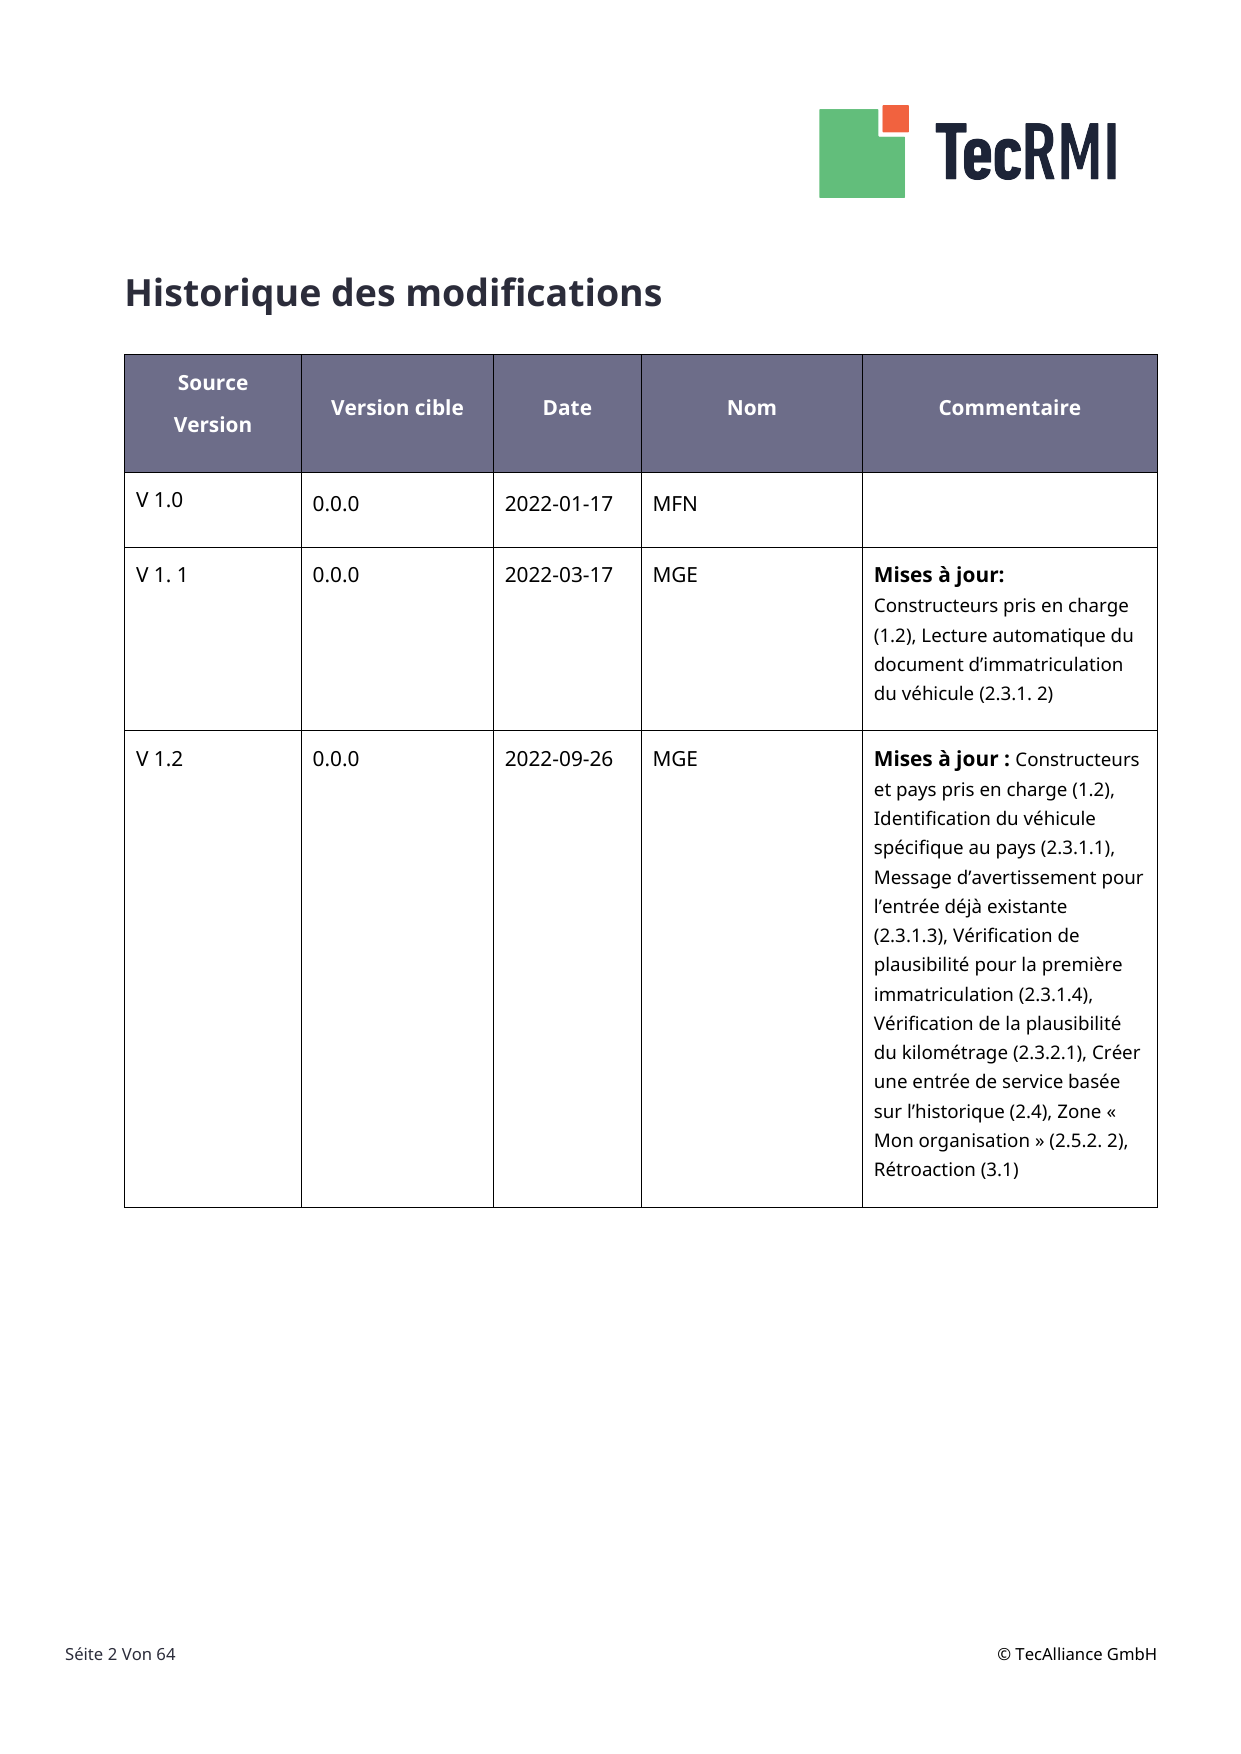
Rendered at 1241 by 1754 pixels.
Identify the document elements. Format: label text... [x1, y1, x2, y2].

subtitle Historique des modifications [124, 266, 1157, 317]
table_cell 2022-09-26 [494, 731, 641, 1207]
table_cell V 1. 1 [125, 548, 301, 730]
table_cell 2022-01-17 [494, 473, 641, 547]
table_cell V 1.0 [125, 473, 301, 547]
table_cell MGE [642, 731, 862, 1207]
table_header Commentaire [863, 355, 1157, 472]
table_header Version cible [302, 355, 493, 472]
table_cell 0.0.0 [302, 473, 493, 547]
table_header Date [494, 355, 641, 472]
table_cell 0.0.0 [302, 548, 493, 730]
table_cell MFN [642, 473, 862, 547]
table_cell 0.0.0 [302, 731, 493, 1207]
table_header Source Version [125, 355, 301, 472]
table_cell Mises à jour: Constructeurs pris en charge (1.2), Lecture automatique du document d’immatriculation du véhicule (2.3.1. 2) [863, 548, 1157, 730]
table_cell 2022-03-17 [494, 548, 641, 730]
table_cell [863, 473, 1157, 547]
table_header Nom [642, 355, 862, 472]
table_cell V 1.2 [125, 731, 301, 1207]
table_cell MGE [642, 548, 862, 730]
table_cell Mises à jour : Constructeurs et pays pris en charge (1.2), Identification du véhicule spécifique au pays (2.3.1.1), Message d’avertissement pour l’entrée déjà existante (2.3.1.3), Vérification de plausibilité pour la première immatriculation (2.3.1.4), Vérification de la plausibilité du kilométrage (2.3.2.1), Créer une entrée de service basée sur l’historique (2.4), Zone « Mon organisation » (2.5.2. 2), Rétroaction (3.1) [863, 731, 1157, 1207]
picture [819, 105, 1116, 198]
